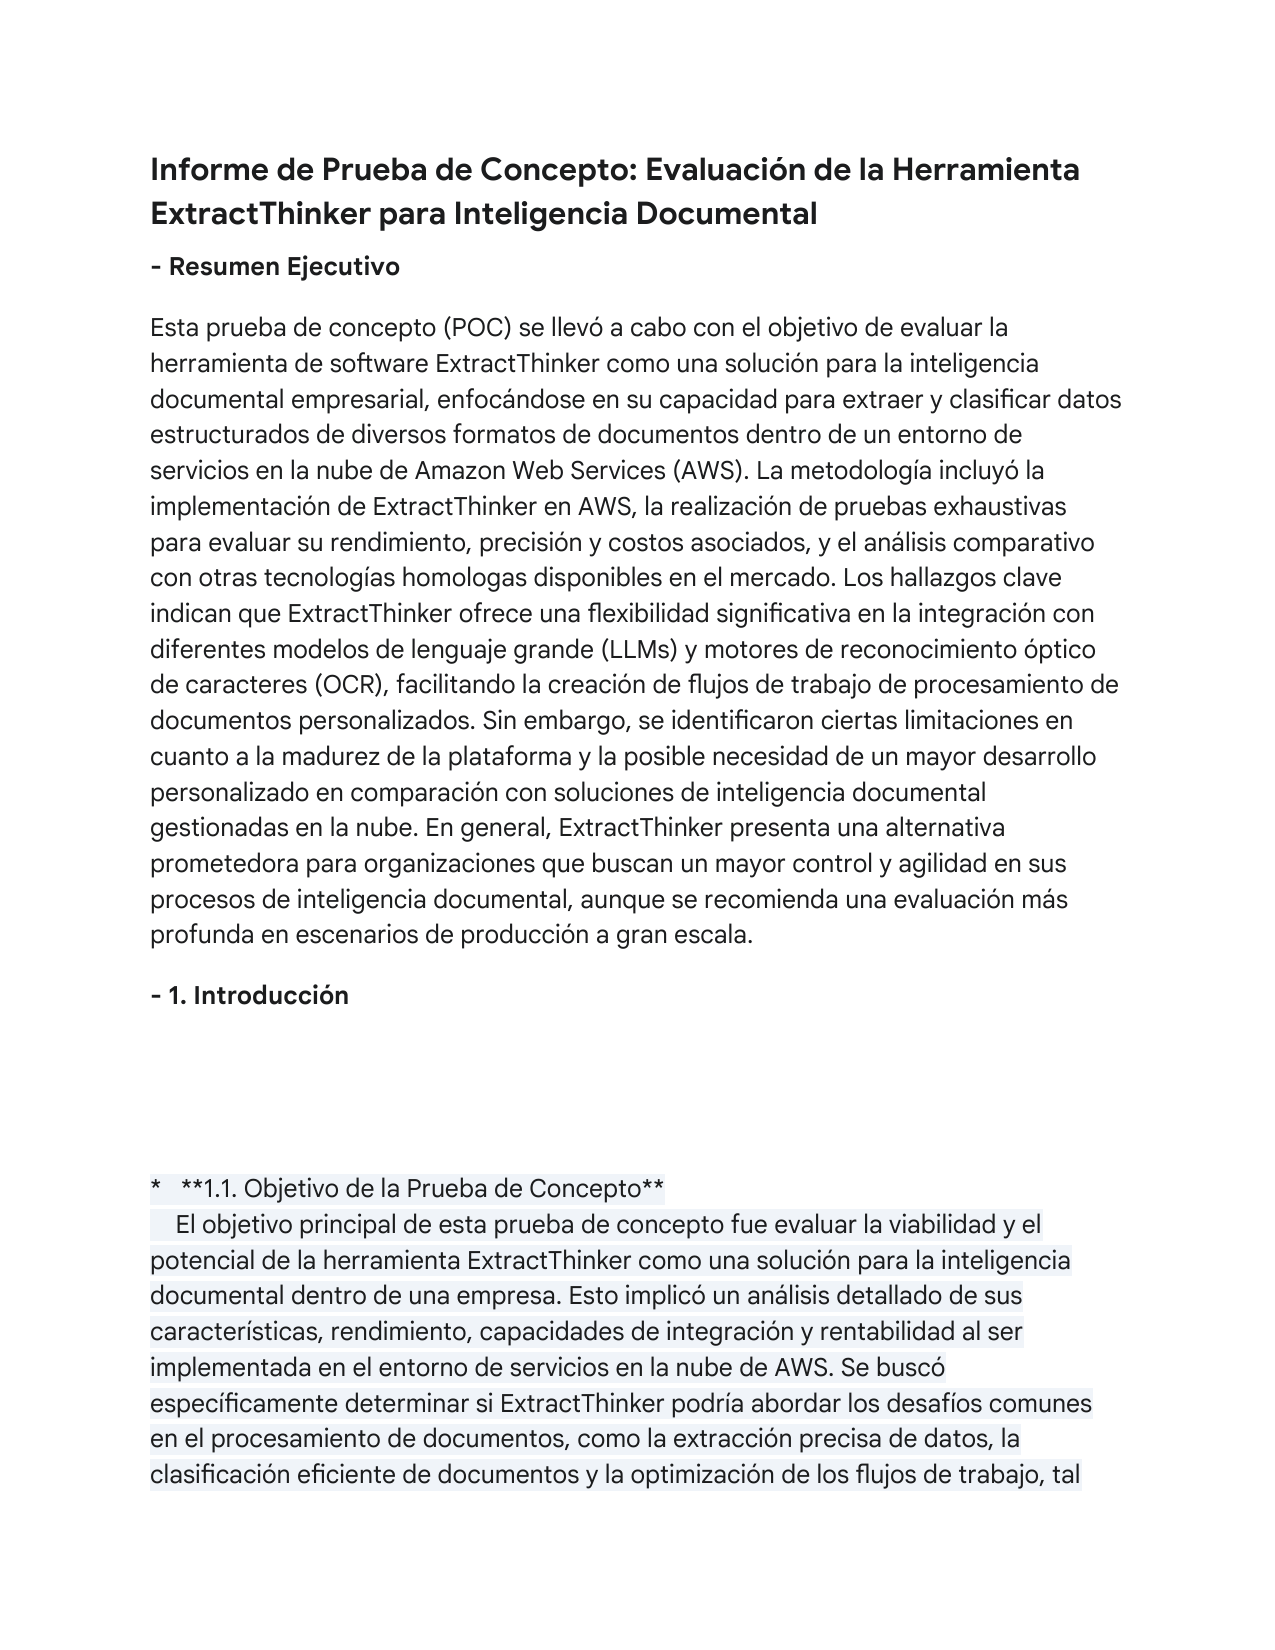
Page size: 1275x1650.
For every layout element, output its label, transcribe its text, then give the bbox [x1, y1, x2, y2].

text - 1. Introducción [150, 981, 1125, 1012]
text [150, 1173, 1125, 1491]
text - Resumen Ejecutivo [150, 252, 1125, 283]
text Esta prueba de concepto (POC) se llevó a cabo con el objetivo de evaluar la herramienta de software ExtractThinker como una solución para la inteligencia documental empresarial, enfocándose en su capacidad para extraer y clasificar datos estructurados de diversos formatos de documentos dentro de un entorno de servicios en la nube de Amazon Web Services (AWS). La metodología incluyó la implementación de ExtractThinker en AWS, la realización de pruebas exhaustivas para evaluar su rendimiento, precisión y costos asociados, y el análisis comparativo con otras tecnologías homologas disponibles en el mercado. Los hallazgos clave indican que ExtractThinker ofrece una flexibilidad significativa en la integración con diferentes modelos de lenguaje grande (LLMs) y motores de reconocimiento óptico de caracteres (OCR), facilitando la creación de flujos de trabajo de procesamiento de documentos personalizados. Sin embargo, se identificaron ciertas limitaciones en cuanto a la madurez de la plataforma y la posible necesidad de un mayor desarrollo personalizado en comparación con soluciones de inteligencia documental gestionadas en la nube. En general, ExtractThinker presenta una alternativa prometedora para organizaciones que buscan un mayor control y agilidad en sus procesos de inteligencia documental, aunque se recomienda una evaluación más profunda en escenarios de producción a gran escala. [150, 312, 1125, 951]
subtitle Informe de Prueba de Concepto: Evaluación de la Herramienta ExtractThinker para Inteligencia Documental [150, 150, 1125, 234]
